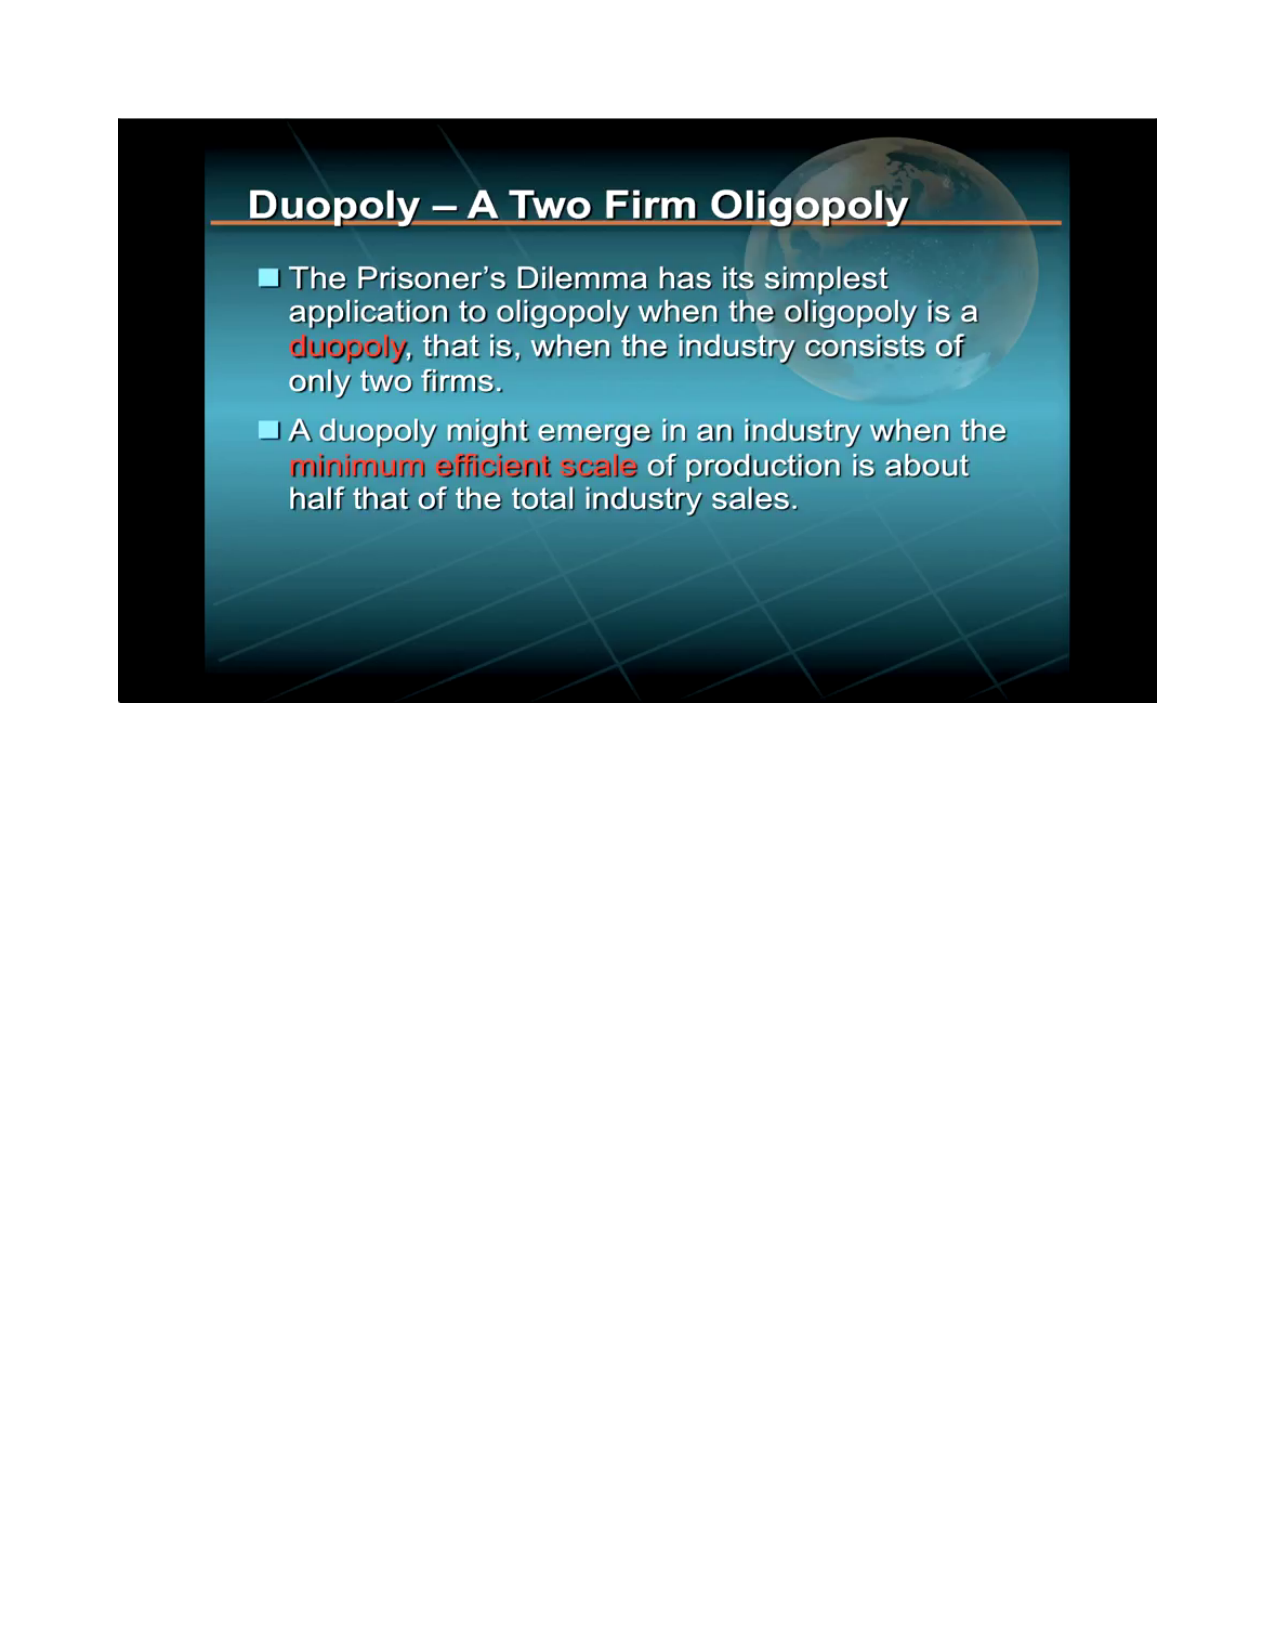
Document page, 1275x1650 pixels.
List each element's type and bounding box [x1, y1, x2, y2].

picture [118, 118, 1157, 703]
